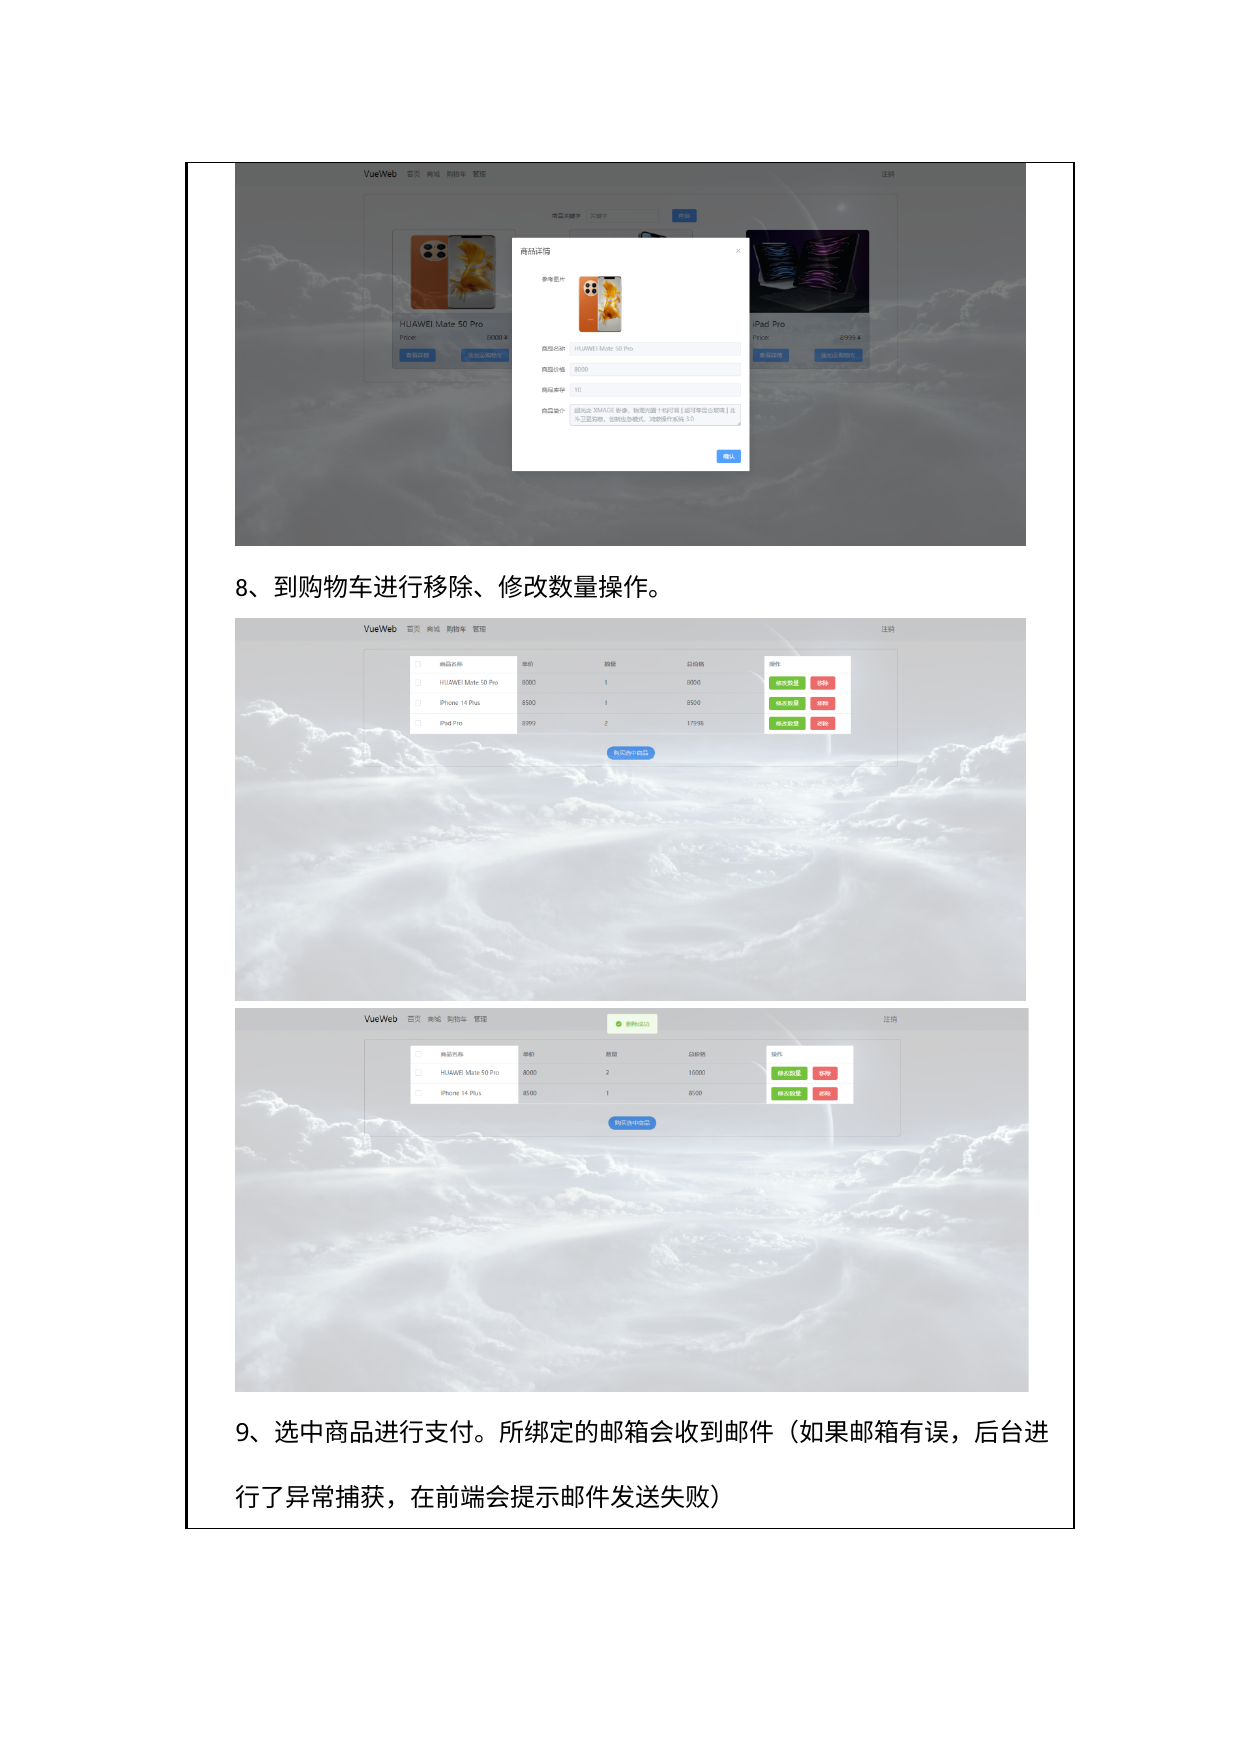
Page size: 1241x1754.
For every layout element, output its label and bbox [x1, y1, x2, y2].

table_cell [188, 163, 1073, 1528]
picture [235, 163, 1026, 546]
picture [235, 618, 1026, 1001]
picture [235, 1008, 1029, 1392]
